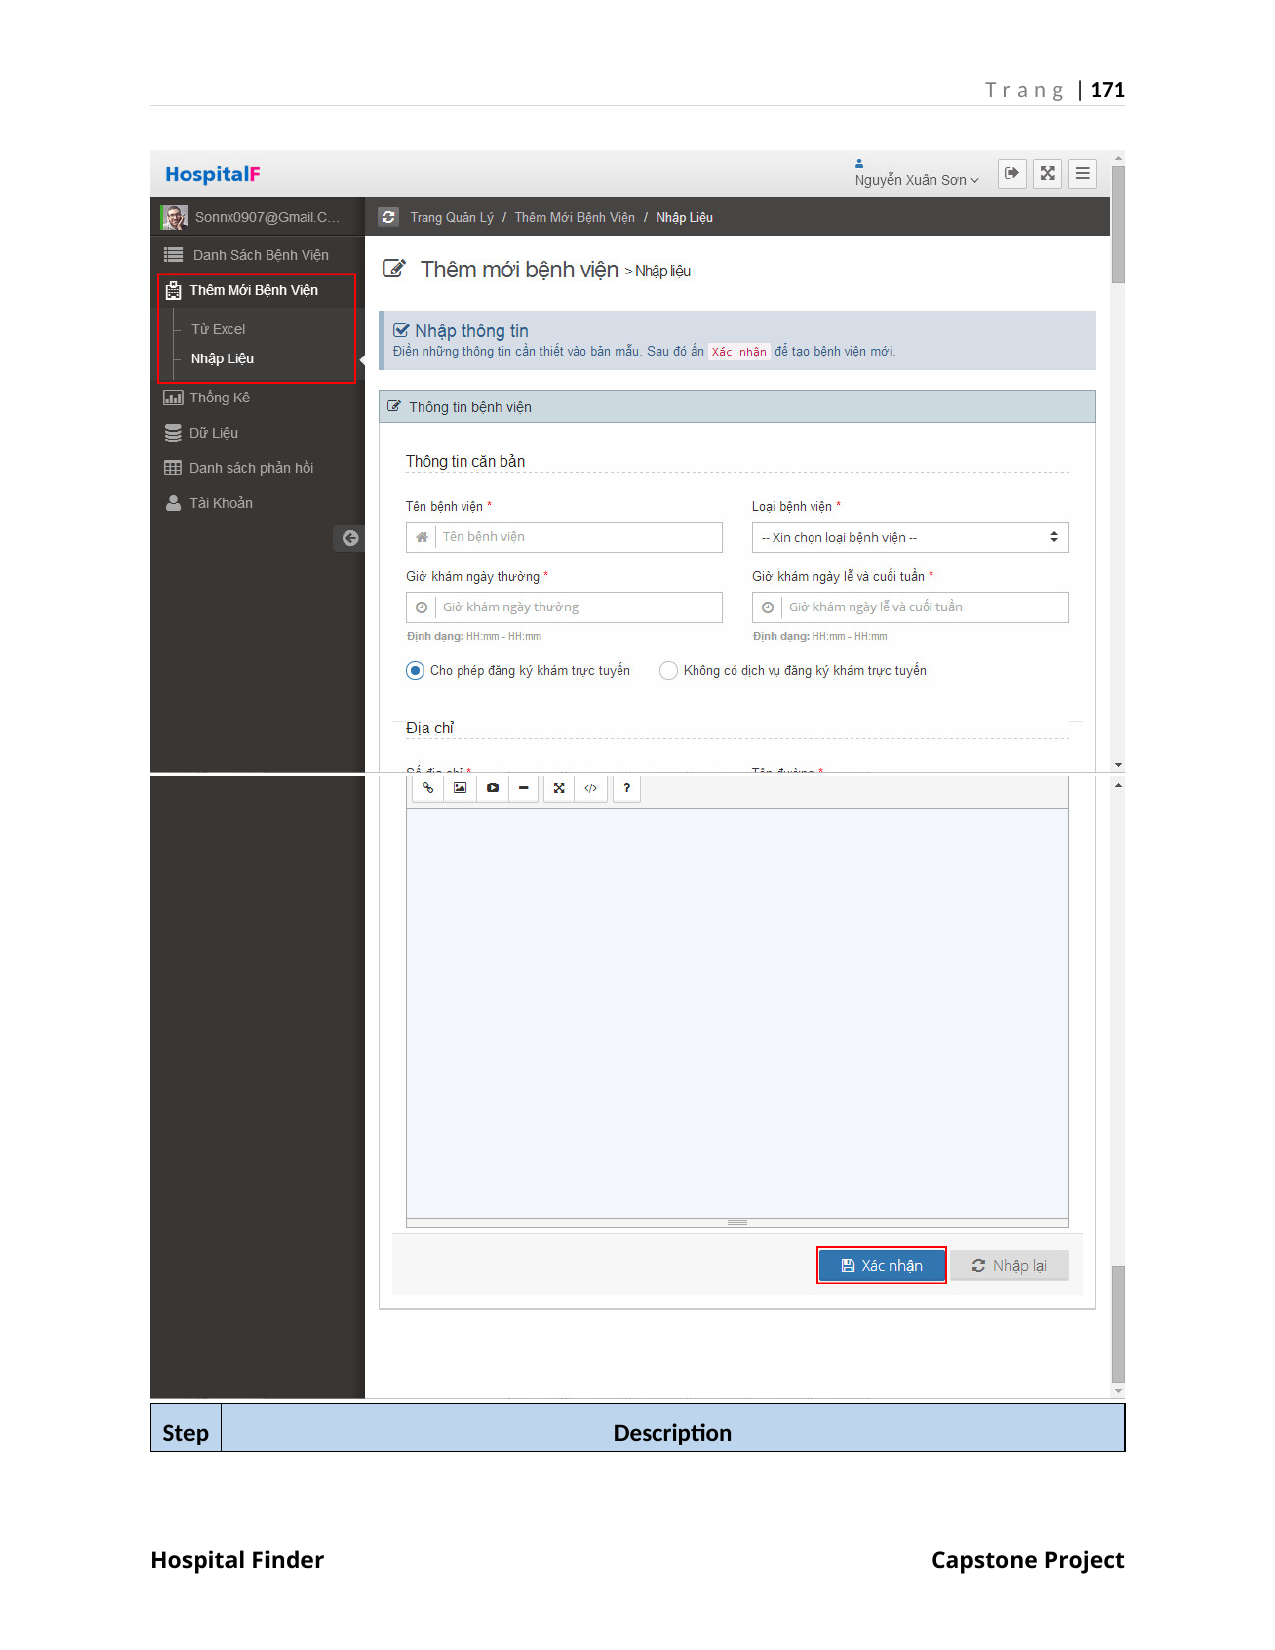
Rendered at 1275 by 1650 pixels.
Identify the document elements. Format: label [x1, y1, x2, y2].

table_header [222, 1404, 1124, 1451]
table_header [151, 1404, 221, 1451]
picture [150, 150, 1125, 773]
picture [150, 776, 1125, 1399]
